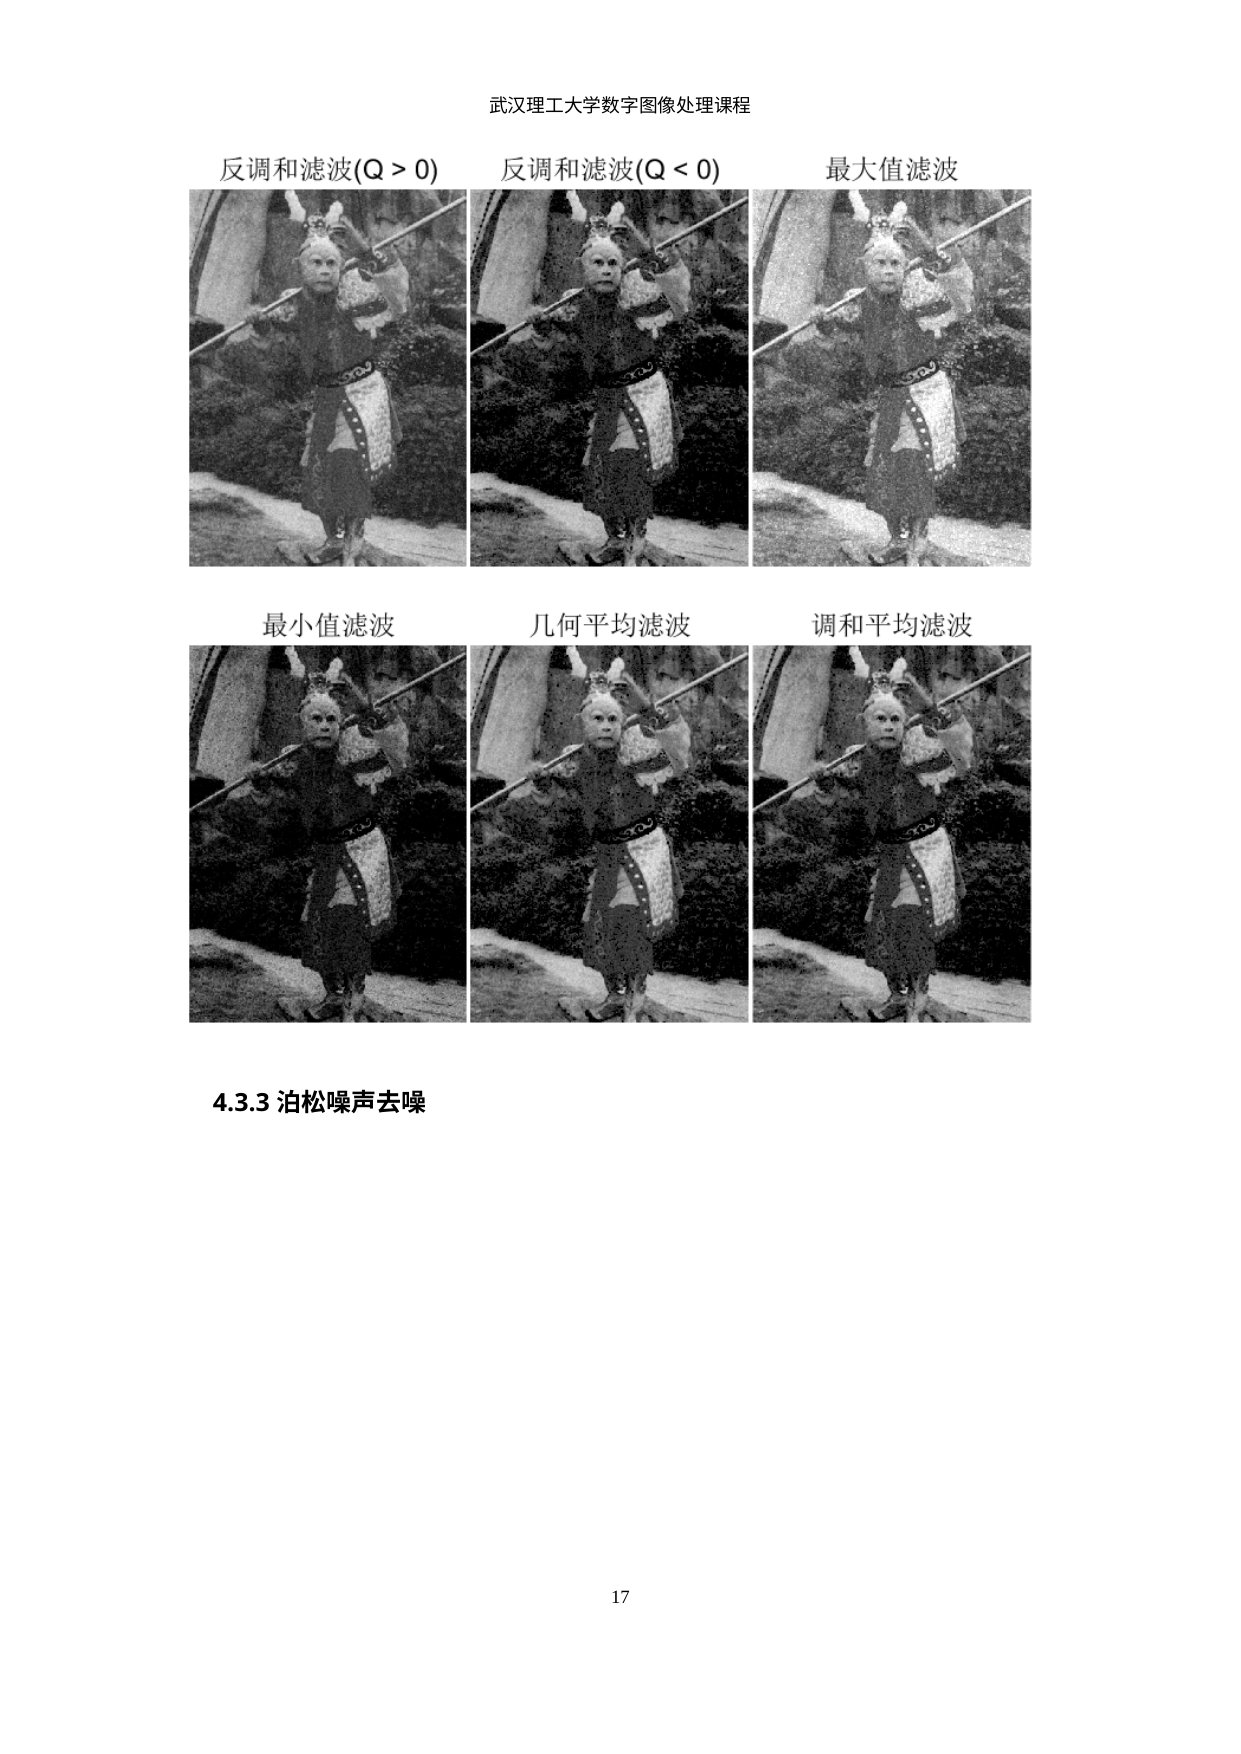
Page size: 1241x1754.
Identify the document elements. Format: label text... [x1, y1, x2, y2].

picture [187, 610, 1034, 1025]
text 4.3.3 泊松噪声去噪 [187, 1067, 1053, 1134]
picture [187, 155, 1034, 569]
